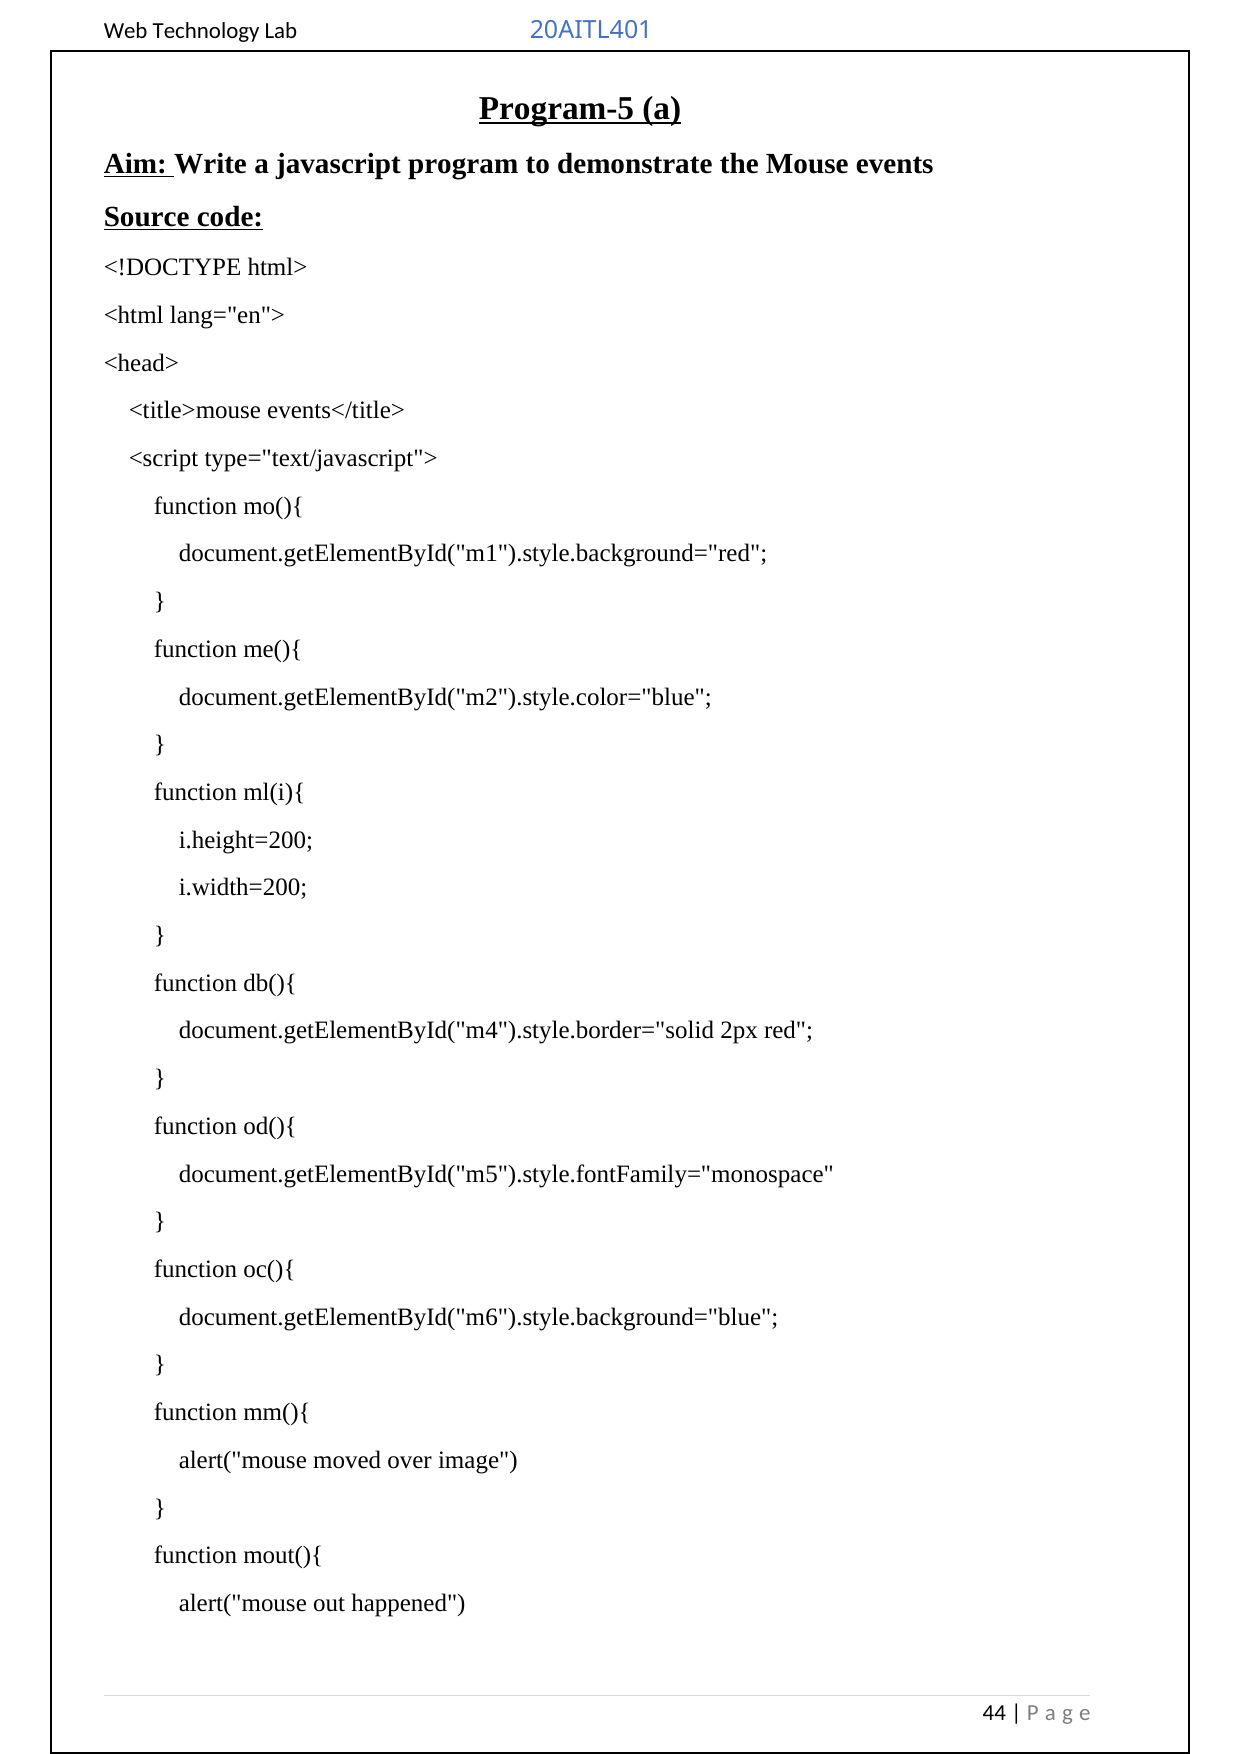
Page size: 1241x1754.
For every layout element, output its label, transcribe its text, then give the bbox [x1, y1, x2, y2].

text Program-5 (a) [478, 89, 1090, 127]
text } [74, 1349, 1090, 1378]
text } [74, 1493, 1090, 1521]
text } [74, 920, 1090, 949]
text Source code: [74, 199, 1090, 233]
text } [74, 1063, 1090, 1092]
text document.getElementById("m5").style.fontFamily="monospace" [74, 1159, 1090, 1187]
text function oc(){ [74, 1254, 1090, 1283]
text i.height=200; [74, 825, 1090, 853]
text Aim: Write a javascript program to demonstrate the Mouse events [74, 147, 1090, 180]
text function mo(){ [74, 491, 1090, 519]
text alert("mouse moved over image") [74, 1445, 1090, 1474]
text function mout(){ [74, 1540, 1090, 1569]
text } [74, 586, 1090, 615]
text } [74, 1206, 1090, 1235]
text document.getElementById("m1").style.background="red"; [74, 538, 1090, 567]
text function od(){ [74, 1111, 1090, 1140]
text document.getElementById("m2").style.color="blue"; [74, 682, 1090, 710]
text function db(){ [74, 968, 1090, 997]
text document.getElementById("m6").style.background="blue"; [74, 1302, 1090, 1331]
text <head> [74, 348, 1090, 376]
text <script type="text/javascript"> [74, 443, 1090, 472]
text } [74, 729, 1090, 758]
text function ml(i){ [74, 777, 1090, 806]
text <html lang="en"> [74, 300, 1090, 329]
text <!DOCTYPE html> [74, 252, 1090, 281]
text document.getElementById("m4").style.border="solid 2px red"; [74, 1016, 1090, 1044]
text <title>mouse events</title> [74, 395, 1090, 424]
text function me(){ [74, 634, 1090, 663]
text alert("mouse out happened") [74, 1588, 1090, 1617]
text function mm(){ [74, 1397, 1090, 1426]
text i.width=200; [74, 872, 1090, 901]
